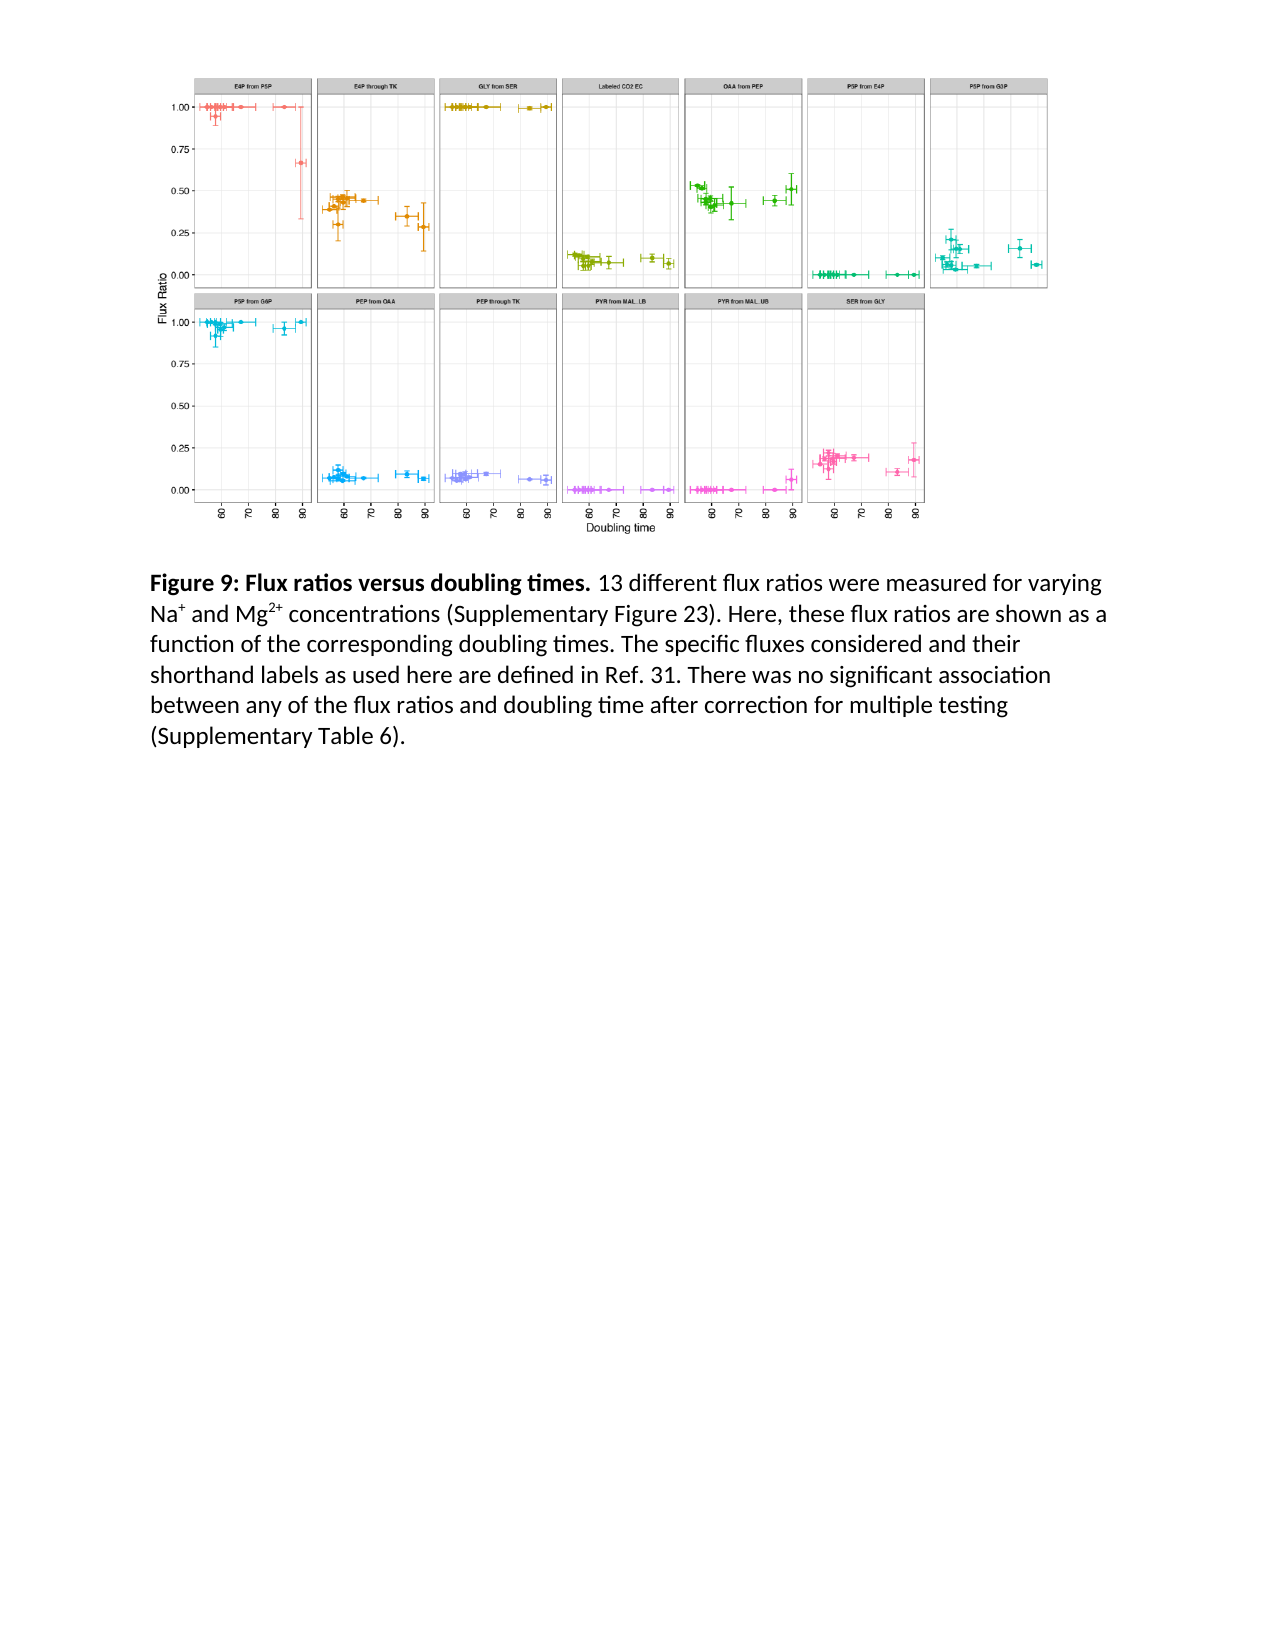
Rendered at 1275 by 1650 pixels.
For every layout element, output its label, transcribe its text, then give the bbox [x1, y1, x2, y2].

text Figure 9: Flux ratios versus doubling times. 13 different flux ratios were measured for varying Na+ and Mg2+ concentrations (Supplementary Figure 23). Here, these flux ratios are shown as a function of the corresponding doubling times. The specific fluxes considered and their shorthand labels as used here are defined in Ref. 31. There was no significant association between any of the flux ratios and doubling time after correction for multiple testing (Supplementary Table 6). [150, 537, 1125, 750]
